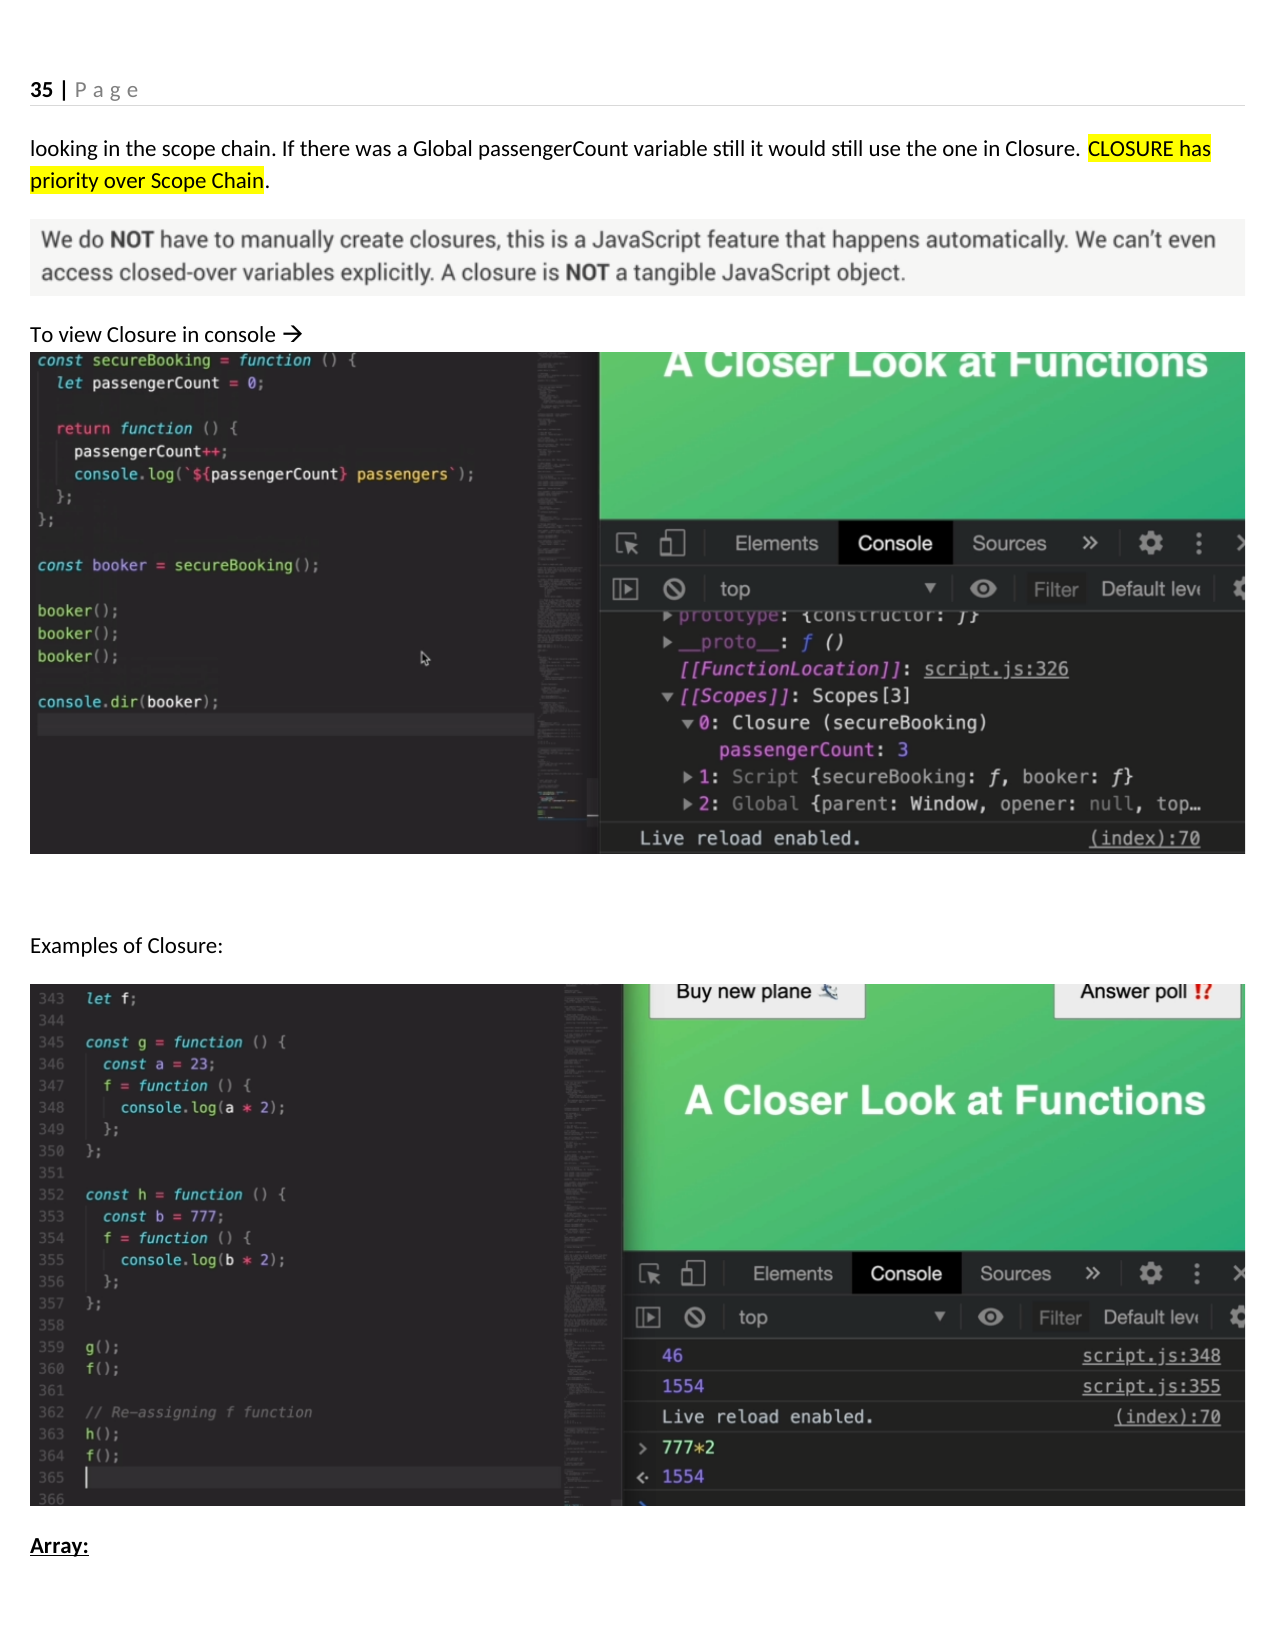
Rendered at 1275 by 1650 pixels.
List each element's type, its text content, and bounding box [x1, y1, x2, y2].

text Array: [30, 1531, 1245, 1559]
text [30, 134, 1245, 194]
picture [30, 352, 1246, 854]
text To view Closure in console [30, 320, 1245, 352]
picture [30, 984, 1246, 1506]
text Examples of Closure: [30, 931, 1245, 959]
picture [30, 219, 1246, 296]
